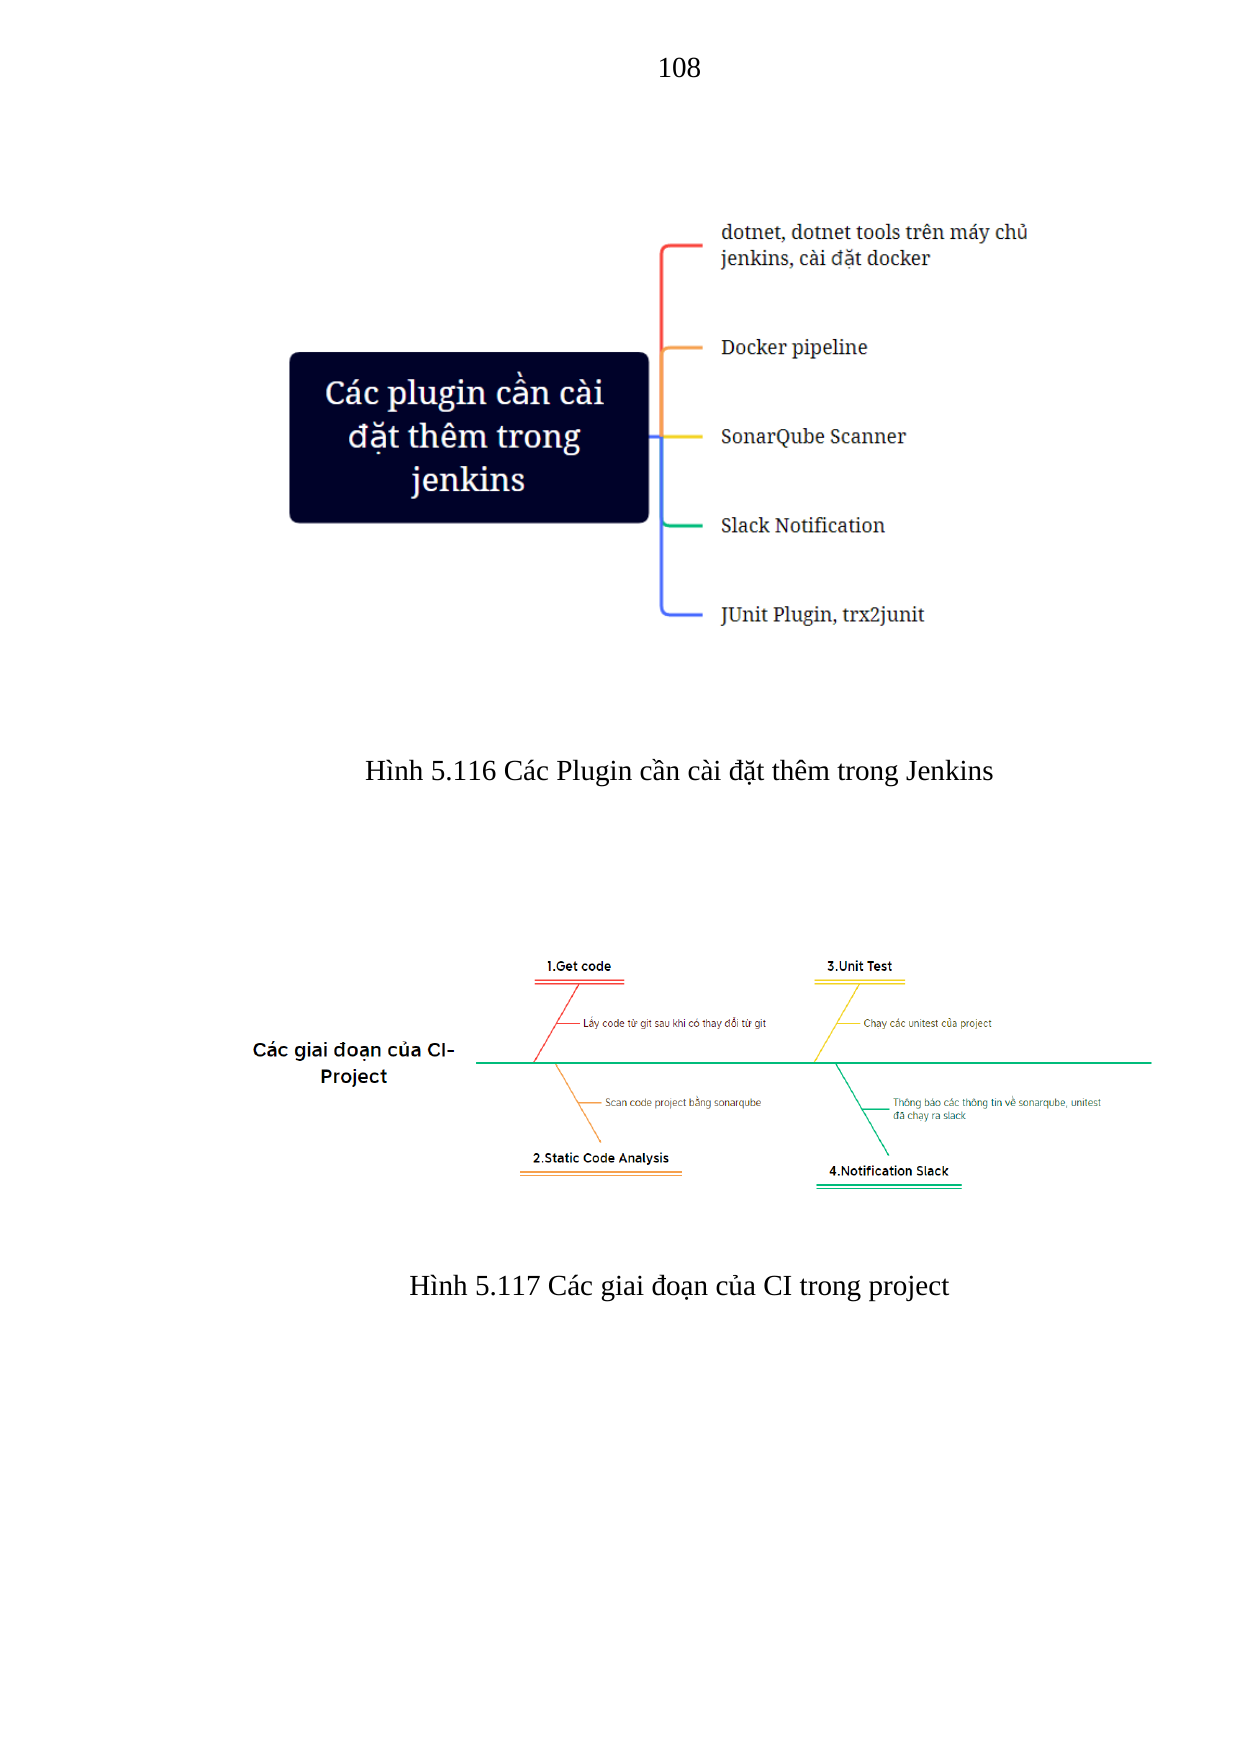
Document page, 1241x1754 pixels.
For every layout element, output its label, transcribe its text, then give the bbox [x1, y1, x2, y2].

picture [206, 904, 1182, 1256]
picture [206, 150, 1182, 741]
